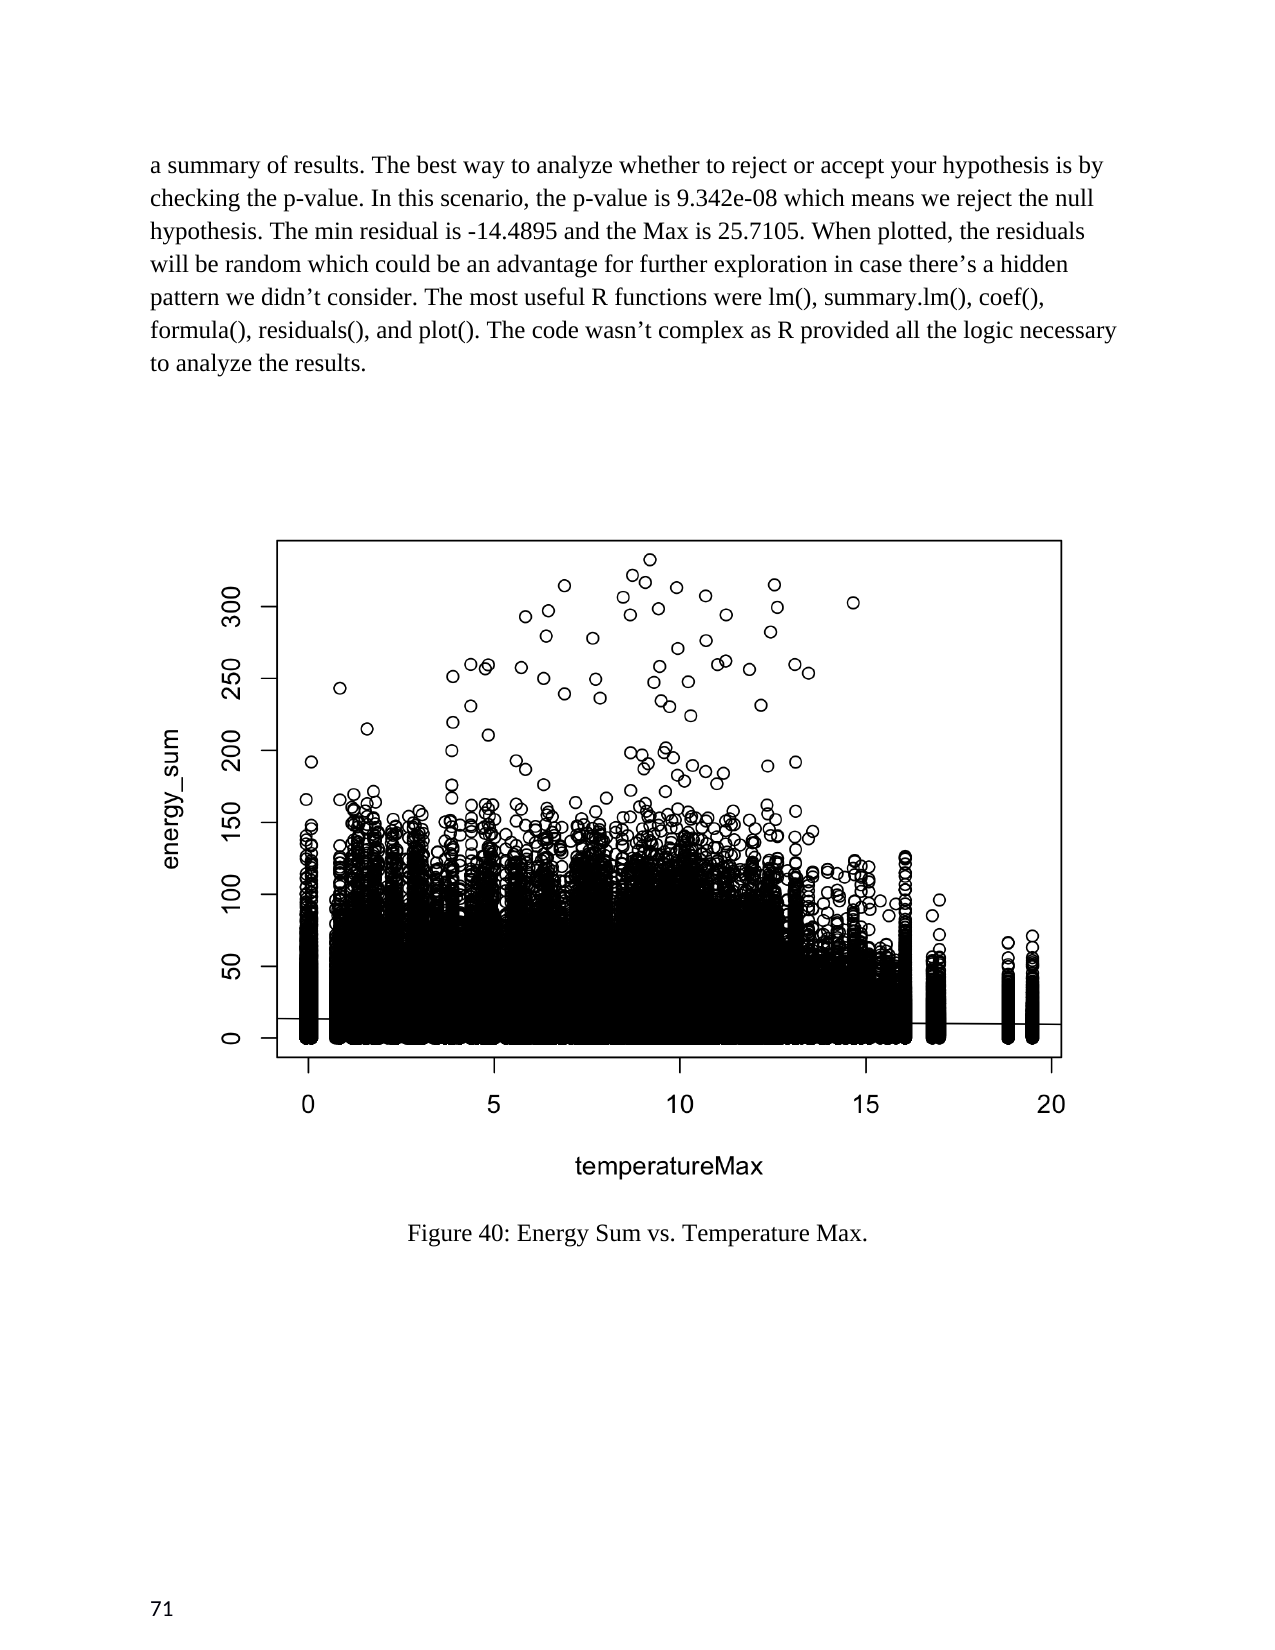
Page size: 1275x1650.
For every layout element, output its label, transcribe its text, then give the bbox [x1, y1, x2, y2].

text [150, 150, 1125, 377]
text Figure 40: Energy Sum vs. Temperature Max. [150, 1218, 1125, 1247]
picture [150, 414, 1125, 1214]
